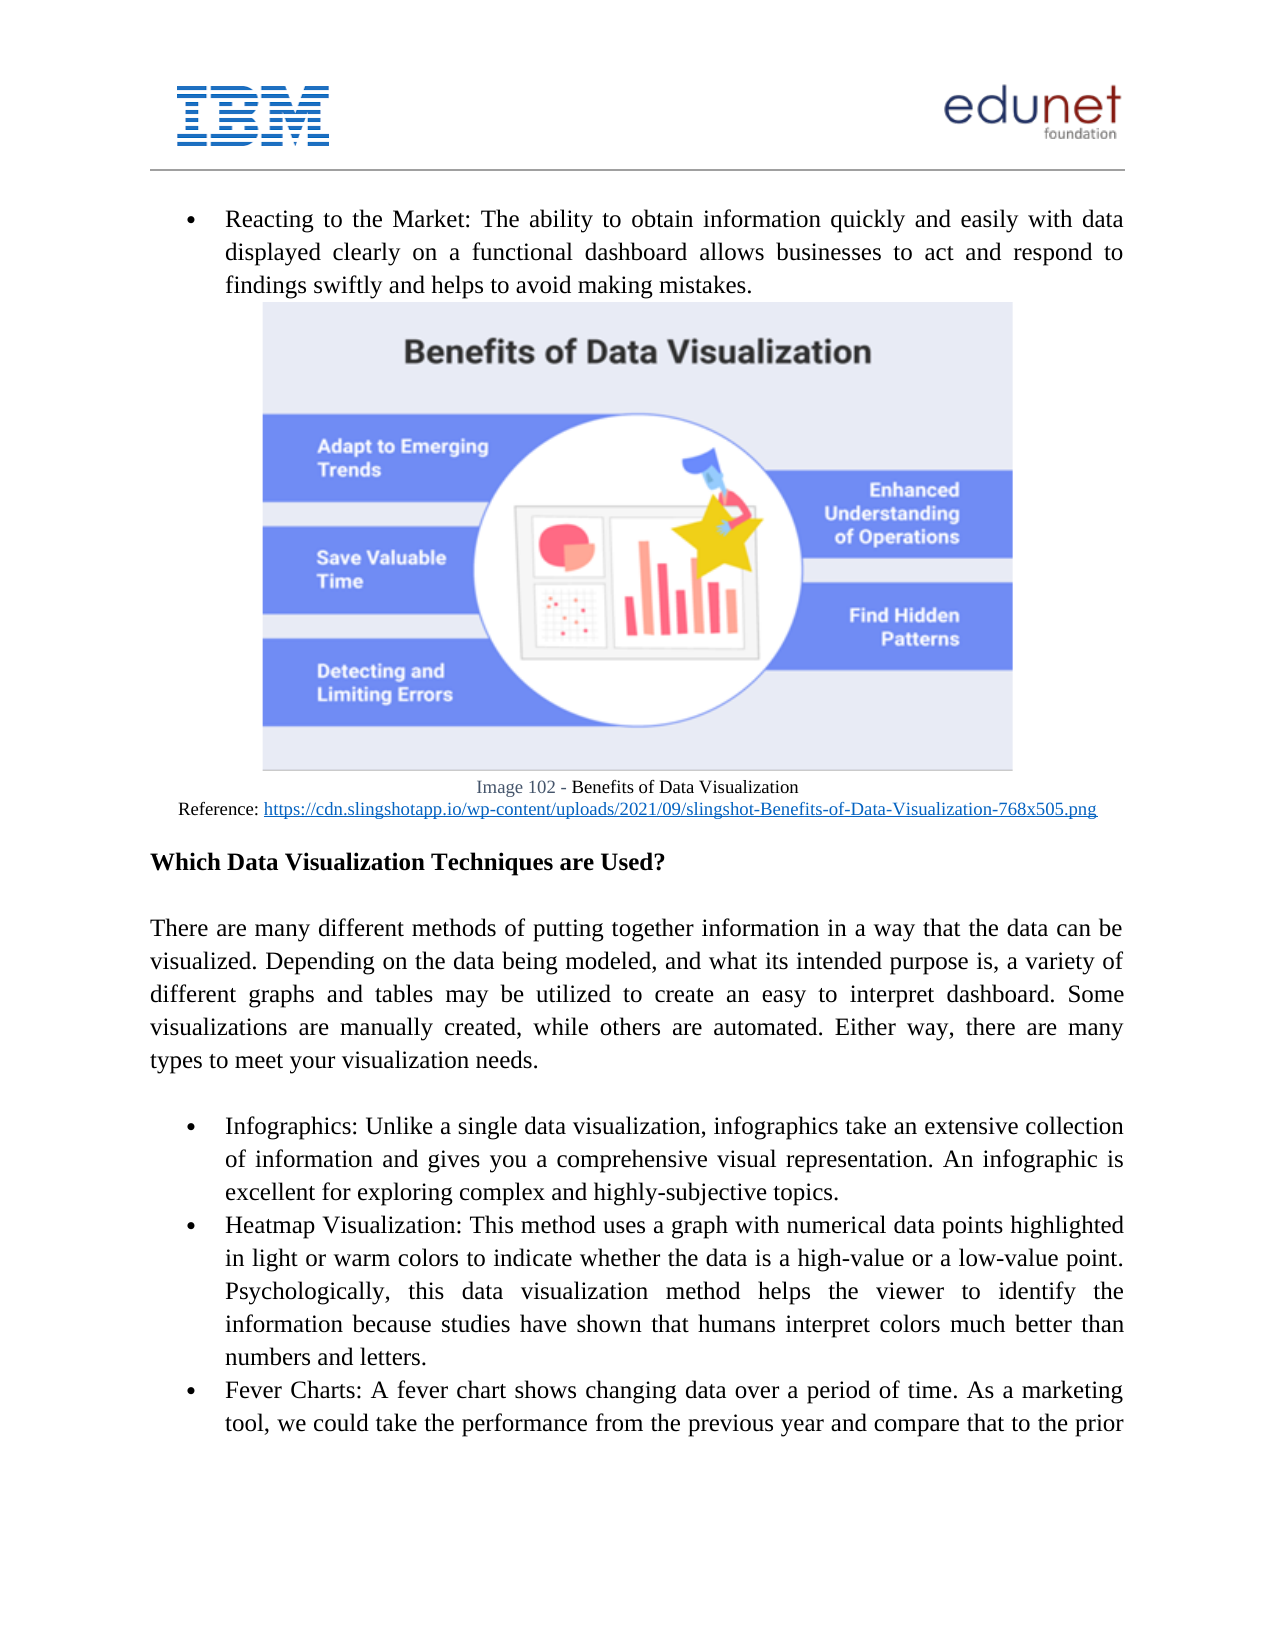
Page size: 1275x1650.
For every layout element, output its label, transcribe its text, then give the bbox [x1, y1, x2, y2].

text Reference: https://cdn.slingshotapp.io/wp-content/uploads/2021/09/slingshot-Benefits-of-Data-Visualization-768x505.png [150, 797, 1125, 819]
picture [262, 302, 1013, 772]
list Heatmap Visualization: This method uses a graph with numerical data points highlighted in light or warm colors to indicate whether the data is a high-value or a low-value point. Psychologically, this data visualization method helps the viewer to identify the information because studies have shown that humans interpret colors much better than numbers and letters. [187, 1210, 1125, 1371]
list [187, 1375, 1125, 1437]
list Infographics: Unlike a single data visualization, infographics take an extensive collection of information and gives you a comprehensive visual representation. An infographic is excellent for exploring complex and highly-subjective topics. [187, 1111, 1125, 1206]
text There are many different methods of putting together information in a way that the data can be visualized. Depending on the data being modeled, and what its intended purpose is, a variety of different graphs and tables may be utilized to create an easy to interpret dashboard. Some visualizations are manually created, while others are automated. Either way, there are many types to meet your visualization needs. [150, 913, 1125, 1074]
list Reacting to the Market: The ability to obtain information quickly and easily with data displayed clearly on a functional dashboard allows businesses to act and respond to findings swiftly and helps to avoid making mistakes. [187, 204, 1125, 298]
text Image 102 - Benefits of Data Visualization [150, 776, 1125, 797]
text Which Data Visualization Techniques are Used? [150, 847, 1125, 876]
